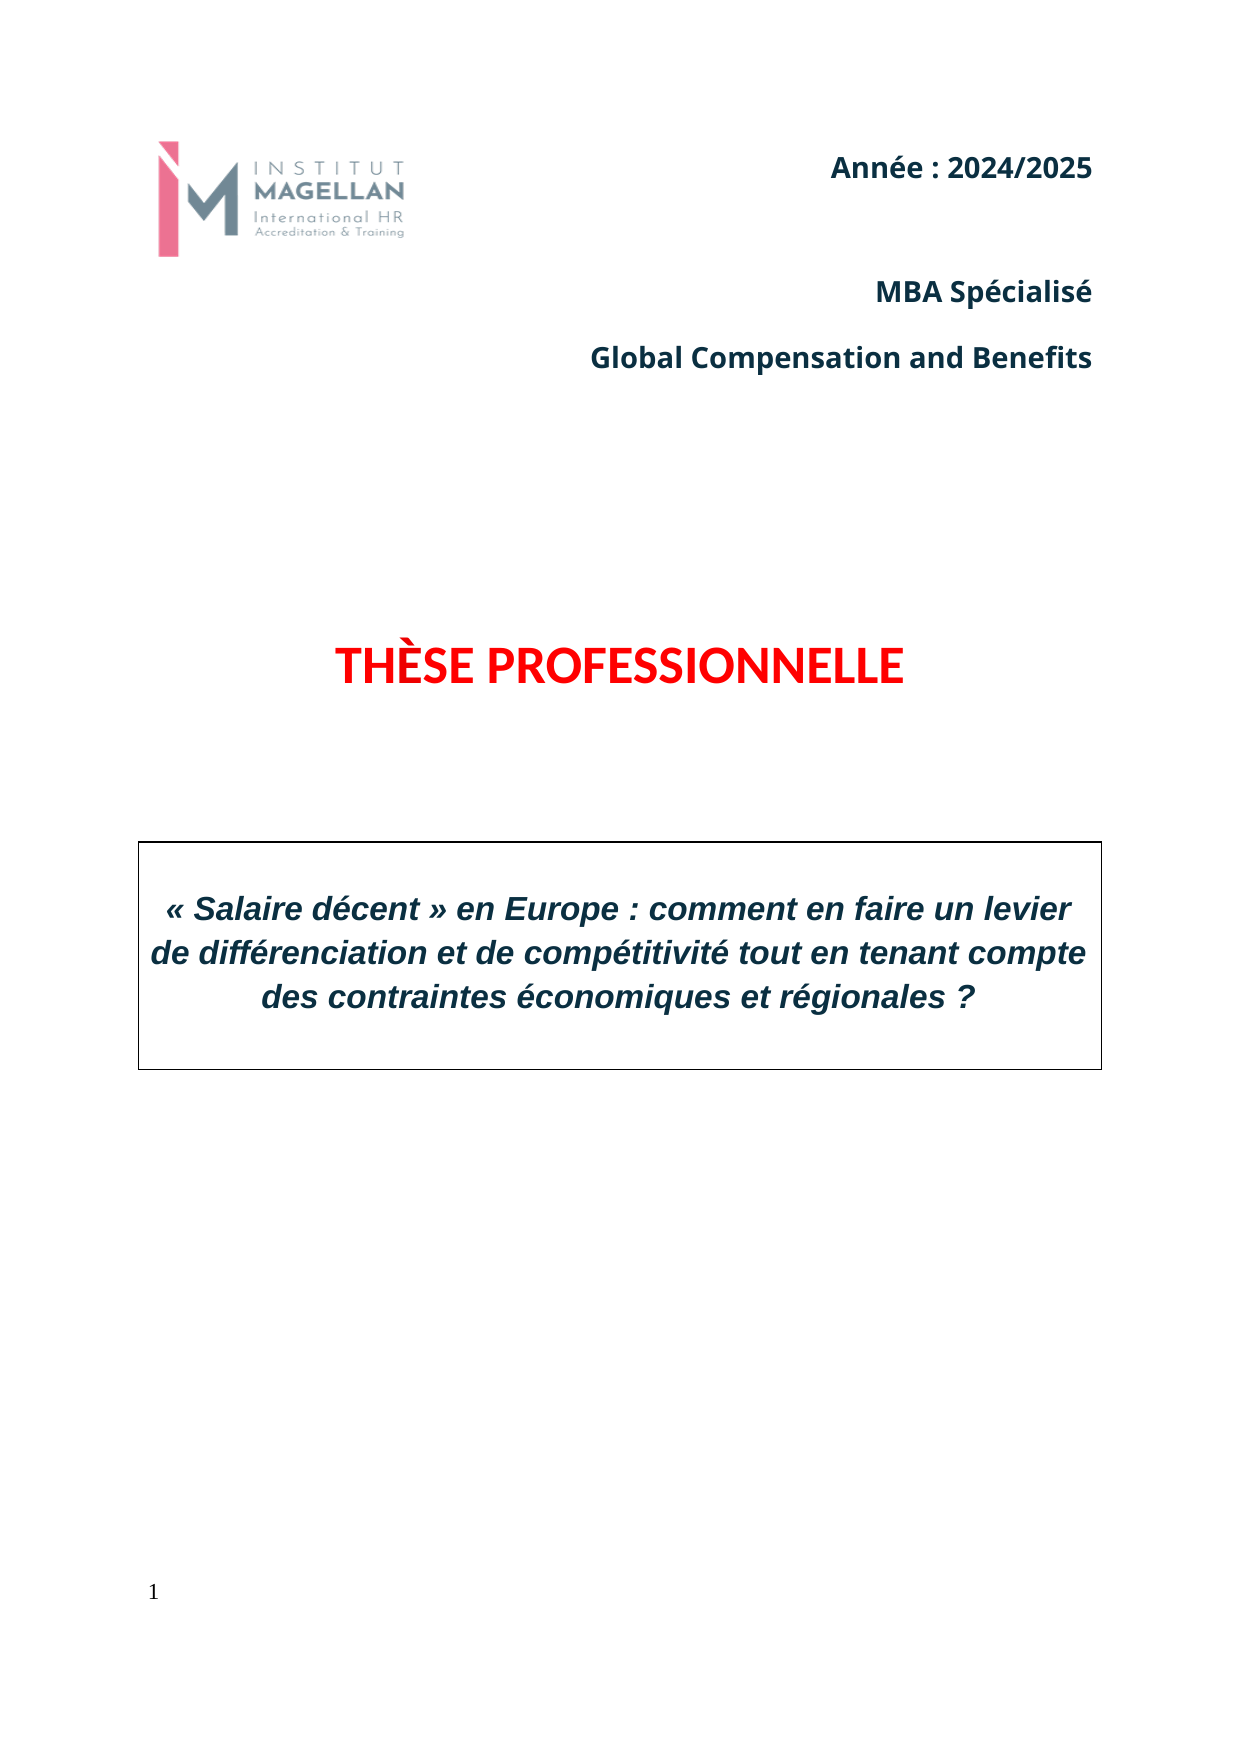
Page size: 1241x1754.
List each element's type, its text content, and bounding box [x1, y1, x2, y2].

text Année : 2024/2025 [148, 148, 1092, 187]
text THÈSE PROFESSIONNELLE [422, 631, 1092, 697]
text THÈSE PROFESSIONNELLE [148, 631, 396, 697]
text MBA Spécialisé [148, 271, 1092, 311]
text « Salaire décent » en Europe : comment en faire un levier de différenciation et de compétitivité tout en tenant compte des contraintes économiques et régionales ? [139, 886, 1101, 1015]
text Global Compensation and Benefits [148, 337, 1092, 377]
subtitle Perspectives du salaire décent en Europe : équilibre entre harmonisation et différenciation [147, 114, 417, 284]
